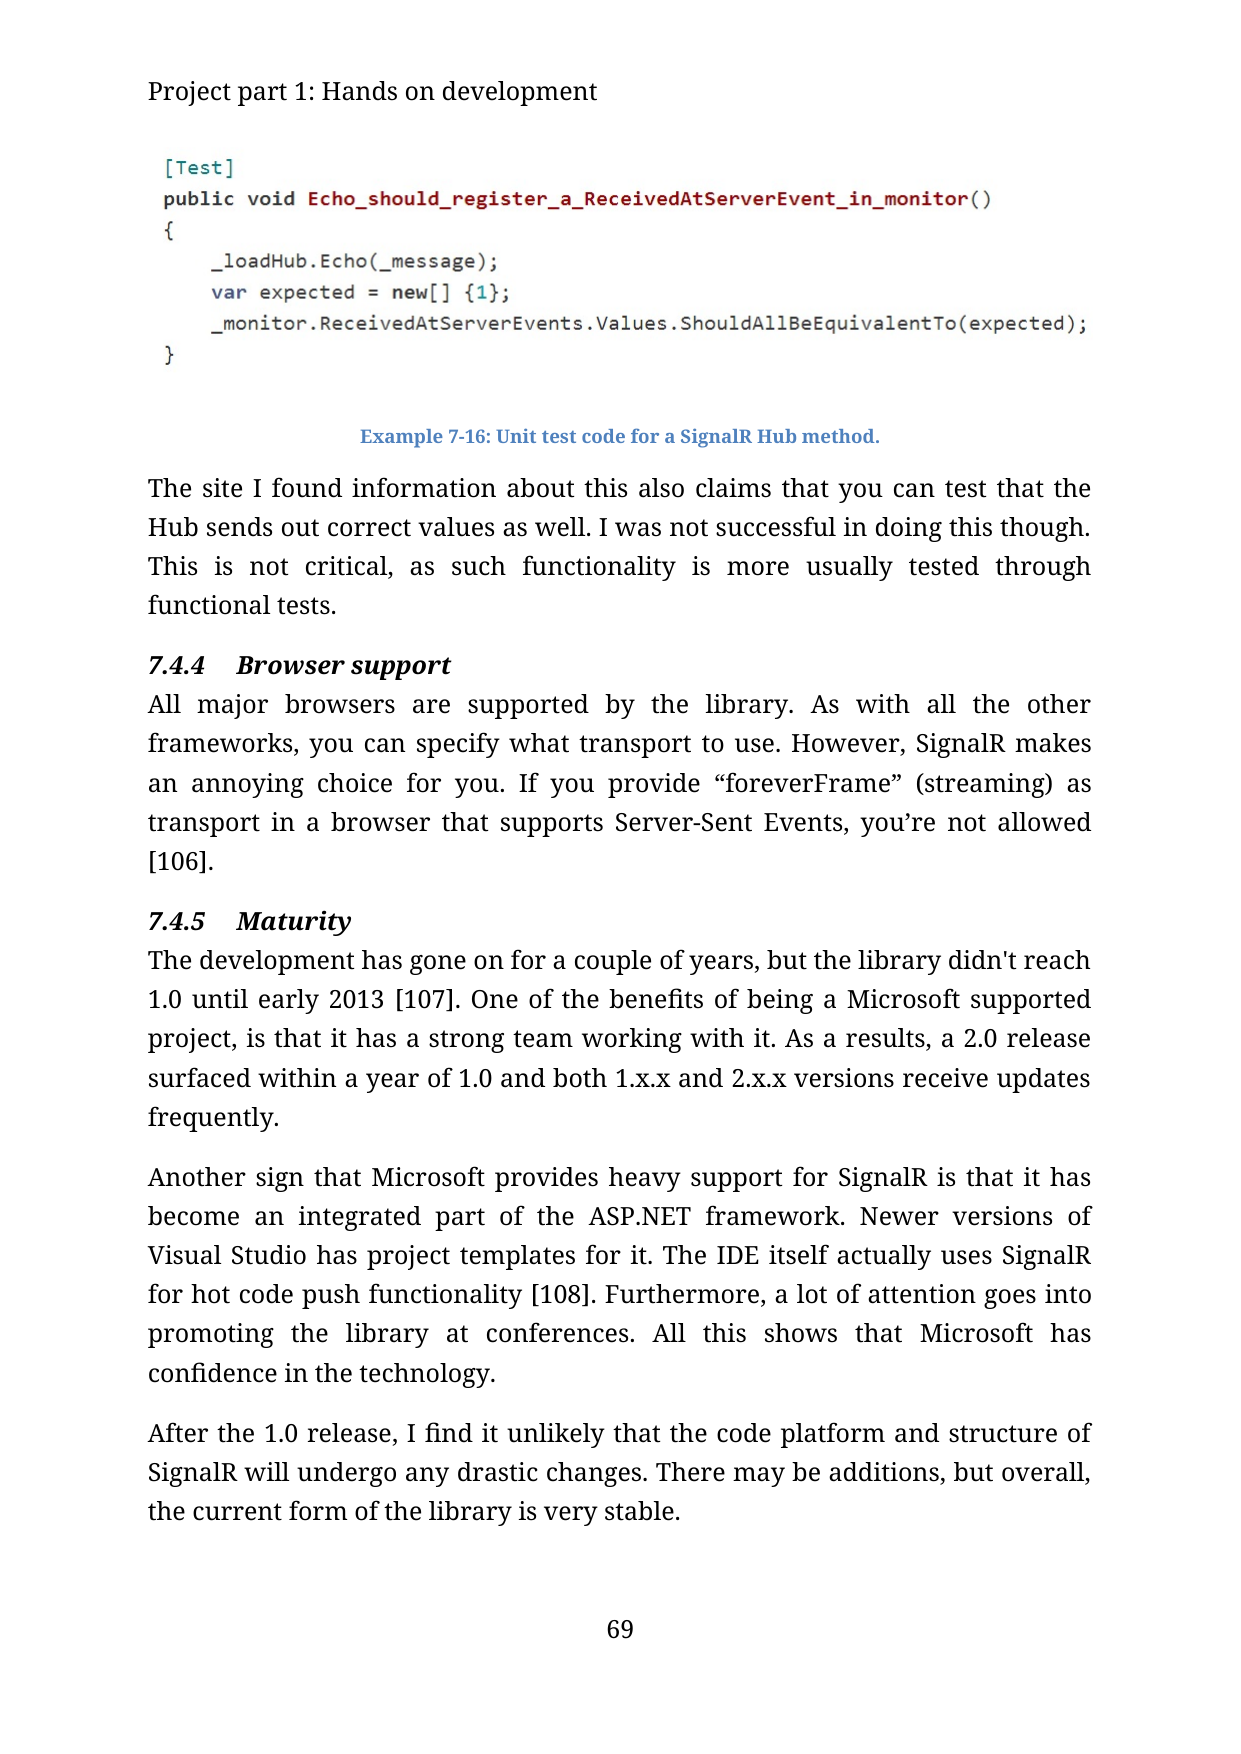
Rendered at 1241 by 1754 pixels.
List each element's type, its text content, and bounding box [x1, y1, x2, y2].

subtitle Maturity [148, 903, 1092, 938]
text The site I found information about this also claims that you can test that the Hub sends out correct values as well. I was not successful in doing this though. This is not critical, as such functionality is more usually tested through functional tests. [148, 470, 1092, 622]
text After the 1.0 release, I find it unlikely that the code platform and structure of SignalR will undergo any drastic changes. There may be additions, but overall, the current form of the library is very stable. [148, 1415, 1092, 1528]
text All major browsers are supported by the library. As with all the other frameworks, you can specify what transport to use. However, SignalR makes an annoying choice for you. If you provide “foreverFrame” (streaming) as transport in a browser that supports Server-Sent Events, you’re not allowed [106]. [148, 687, 1092, 878]
picture [147, 147, 1093, 398]
subtitle Browser support [148, 648, 1092, 682]
text Another sign that Microsoft provides heavy support for SignalR is that it has become an integrated part of the ASP.NET framework. Newer versions of Visual Studio has project templates for it. The IDE itself actually uses SignalR for hot code push functionality [108]. Furthermore, a lot of attention goes into promoting the library at conferences. All this shows that Microsoft has confidence in the technology. [148, 1159, 1092, 1389]
text The development has gone on for a couple of years, but the library didn't reach 1.0 until early 2013 [107]. One of the benefits of being a Microsoft supported project, is that it has a strong team working with it. As a results, a 2.0 release surfaced within a year of 1.0 and both 1.x.x and 2.x.x versions receive updates frequently. [148, 943, 1092, 1133]
